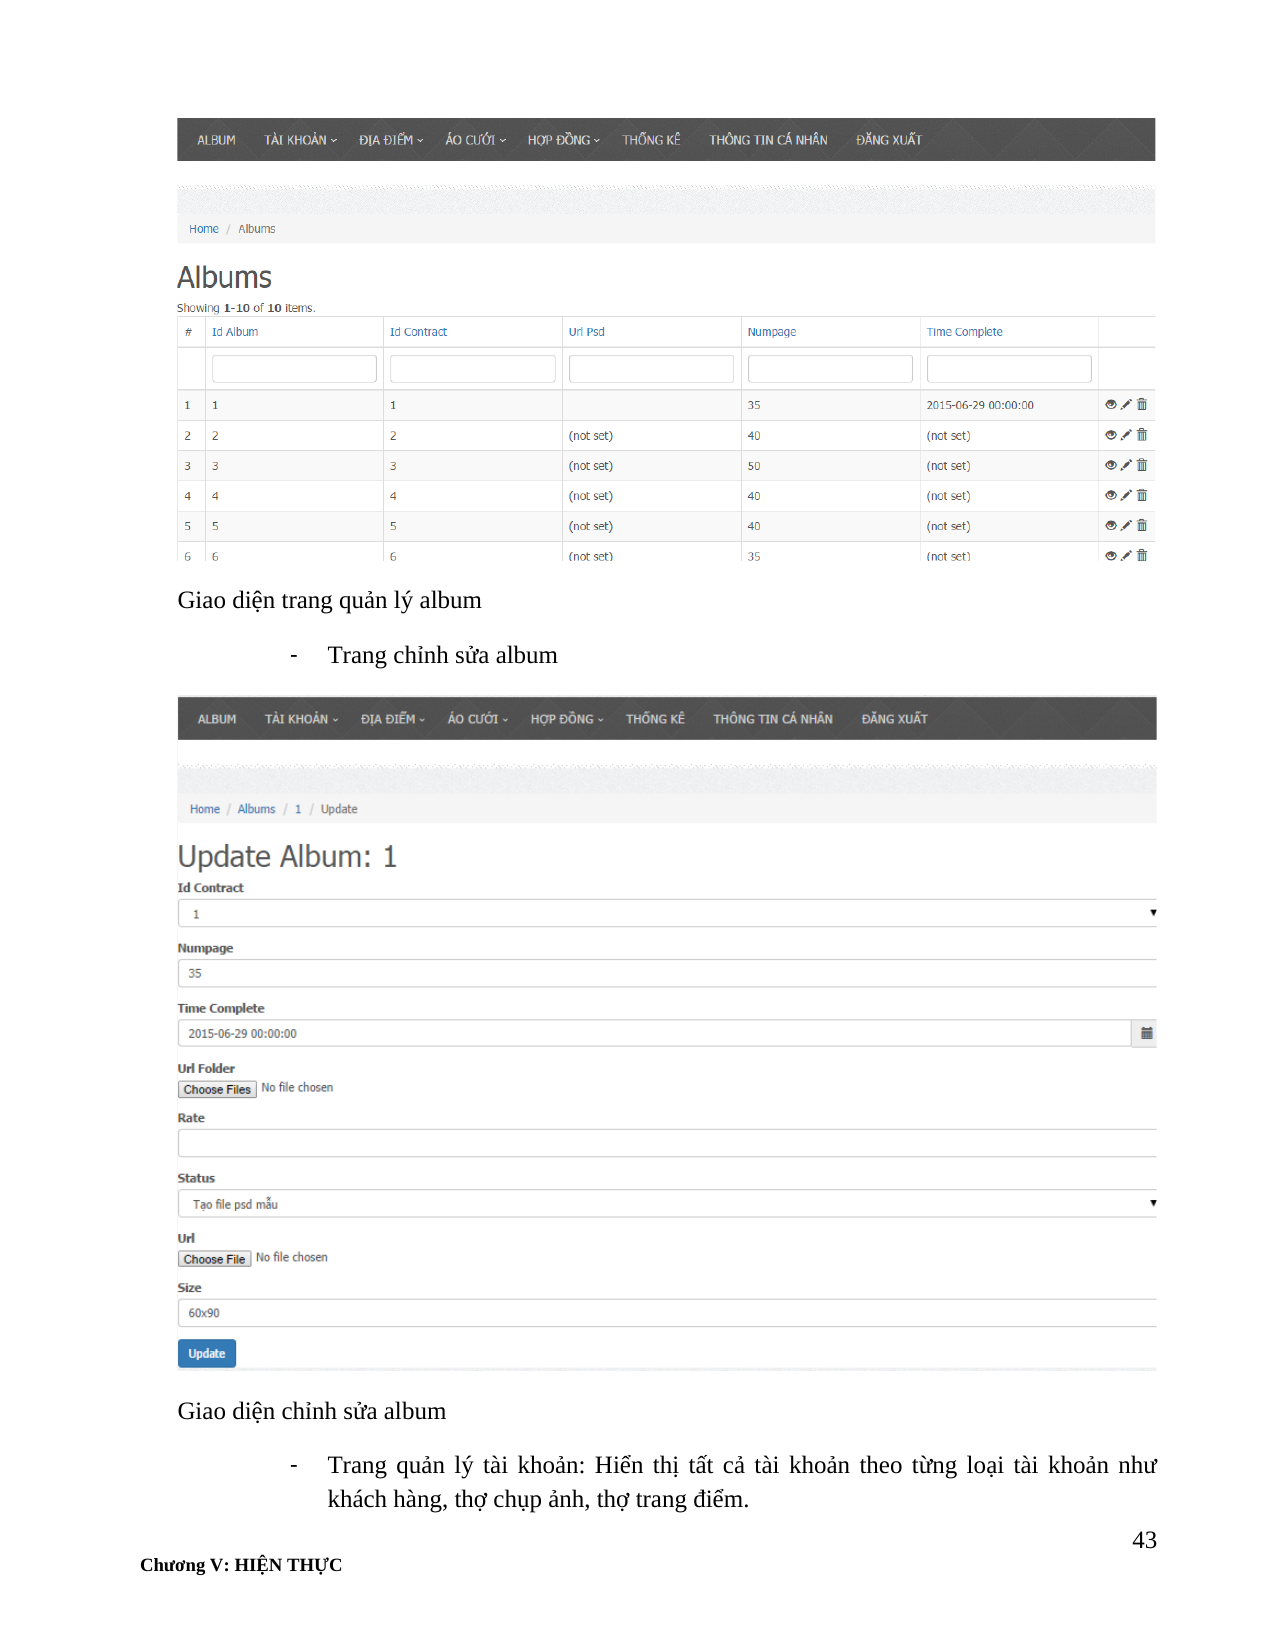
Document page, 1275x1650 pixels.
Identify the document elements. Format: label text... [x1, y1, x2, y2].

text Giao diện trang quản lý album [177, 585, 1157, 614]
picture [177, 118, 1156, 561]
list Trang quản lý tài khoản: Hiển thị tất cả tài khoản theo từng loại tài khoản như khách hàng, thợ chụp ảnh, thợ trang điểm. [290, 1450, 1157, 1513]
picture [177, 695, 1157, 1371]
list Trang chỉnh sửa album [290, 639, 1157, 670]
text Giao diện chỉnh sửa album [177, 1396, 1157, 1424]
